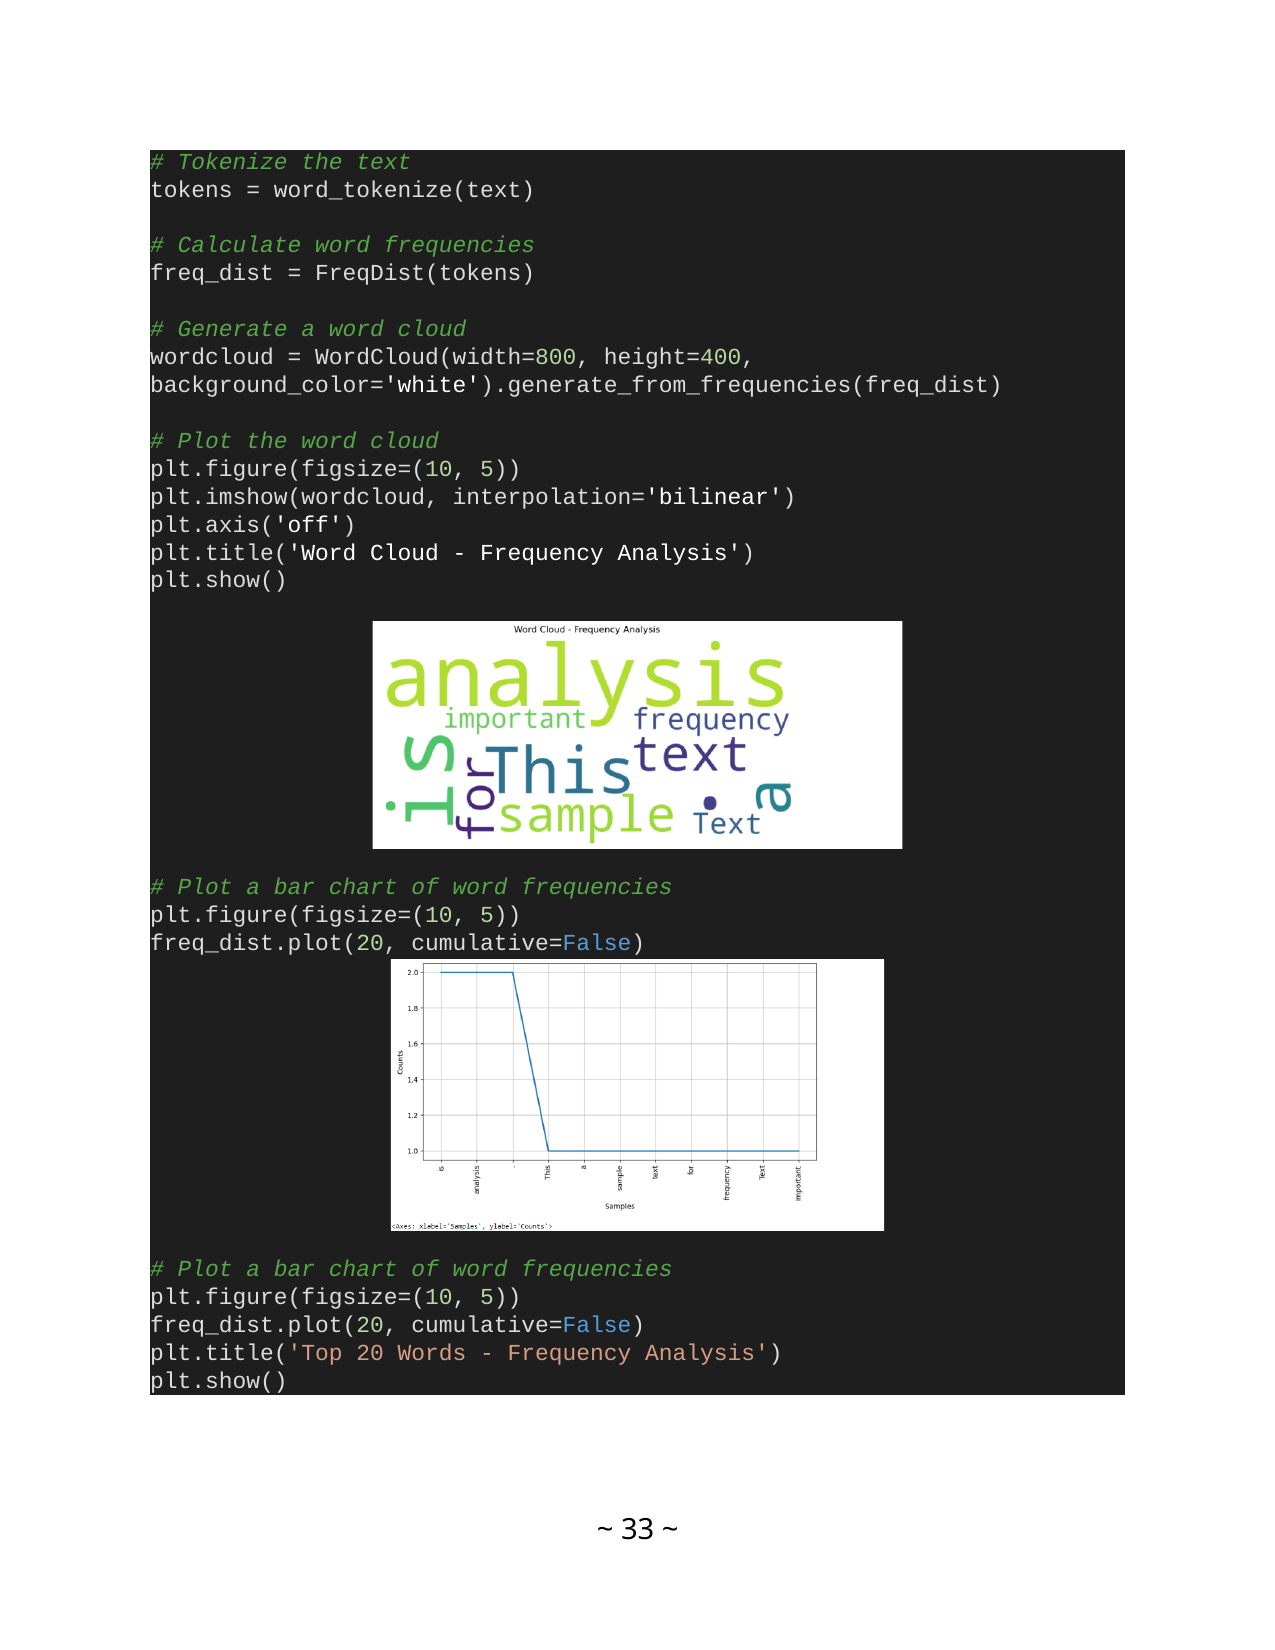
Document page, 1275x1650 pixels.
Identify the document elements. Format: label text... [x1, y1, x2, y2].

text # Plot a bar chart of word frequencies plt.figure(figsize=(10, 5)) freq_dist.plot(20, cumulative=False) plt.title('Top 20 Words - Frequency Analysis') plt.show() [150, 1257, 1125, 1395]
picture [372, 621, 903, 849]
picture [390, 959, 885, 1231]
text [150, 150, 1125, 595]
text # Plot a bar chart of word frequencies plt.figure(figsize=(10, 5)) freq_dist.plot(20, cumulative=False) [150, 875, 1125, 957]
